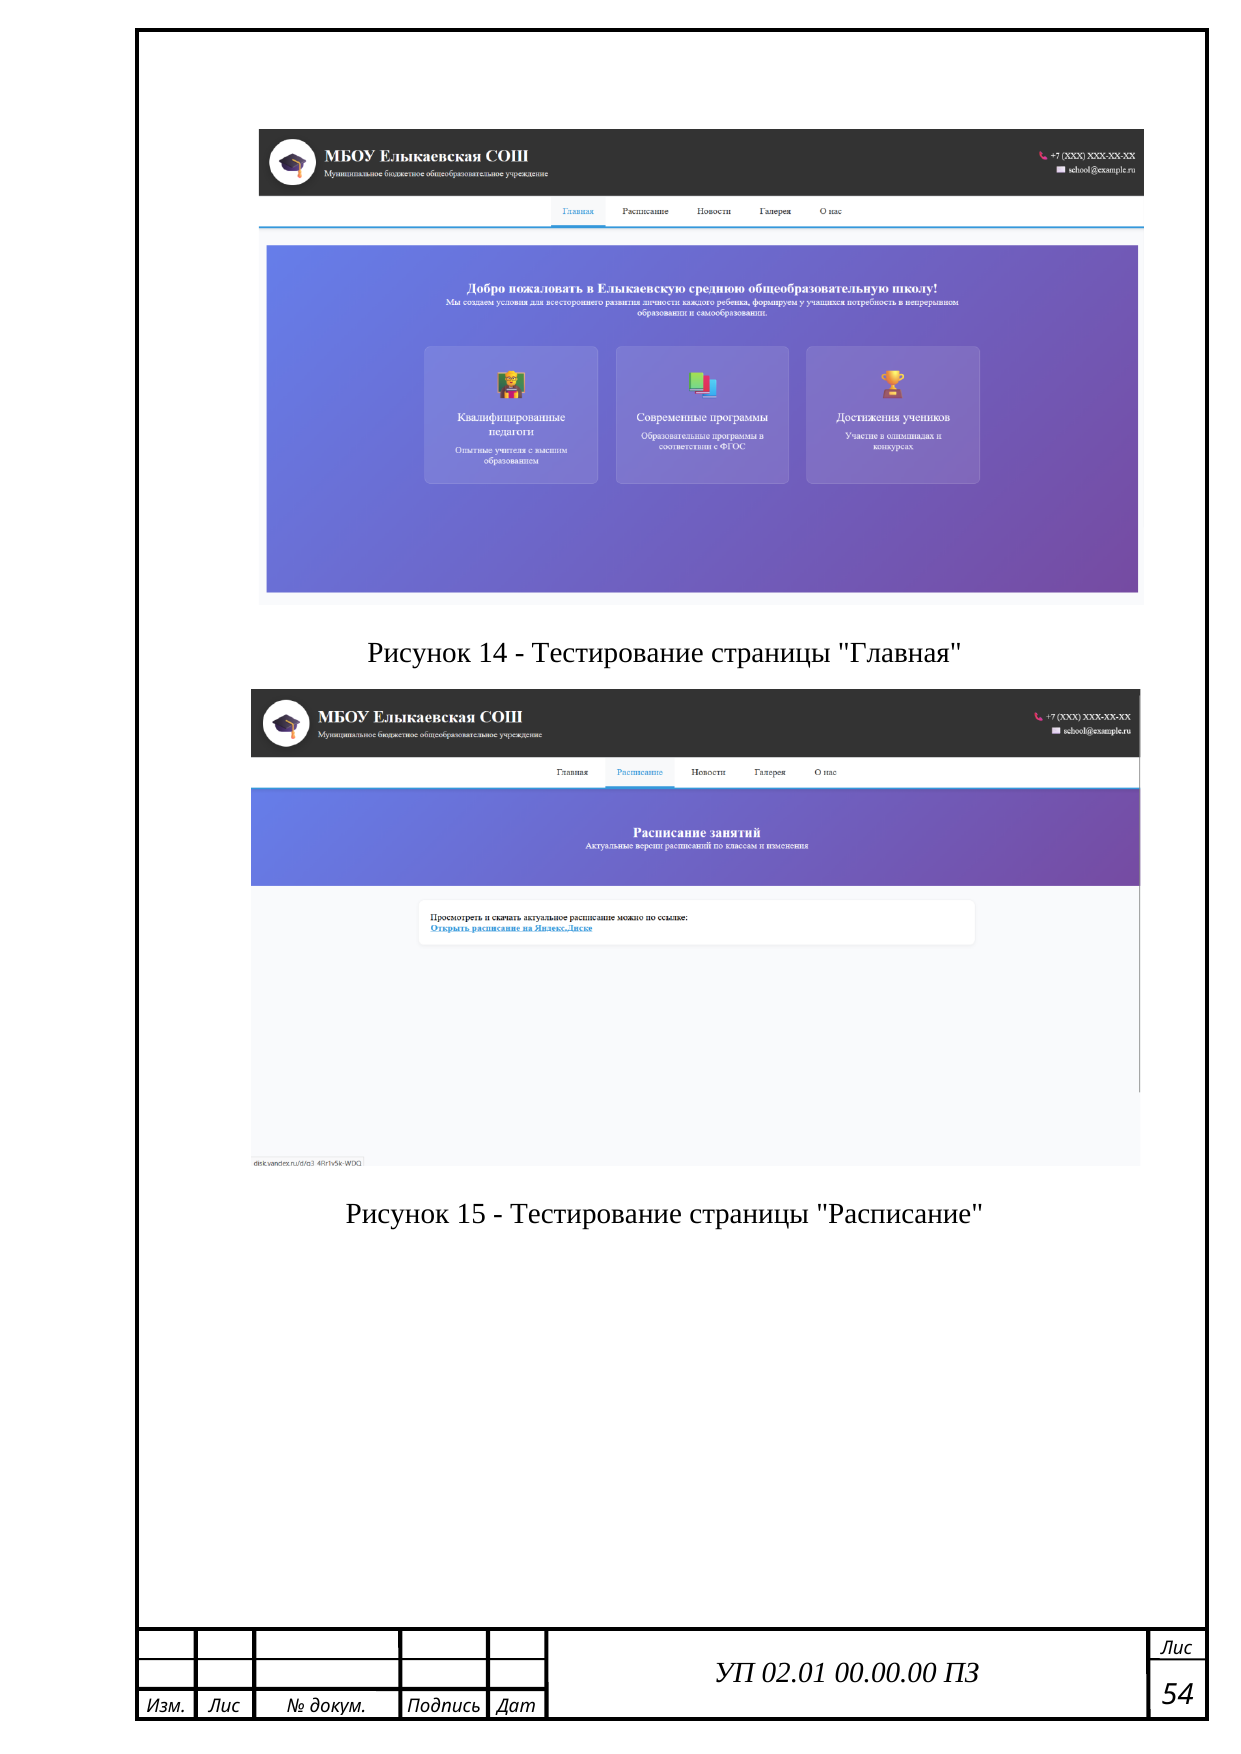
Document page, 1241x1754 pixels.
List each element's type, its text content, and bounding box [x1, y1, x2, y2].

text Рисунок 15 - Тестирование страницы "Расписание" [177, 1197, 1152, 1230]
text Рисунок 14 - Тестирование страницы "Главная" [177, 635, 1152, 669]
picture [251, 689, 1141, 1166]
picture [258, 129, 1144, 605]
